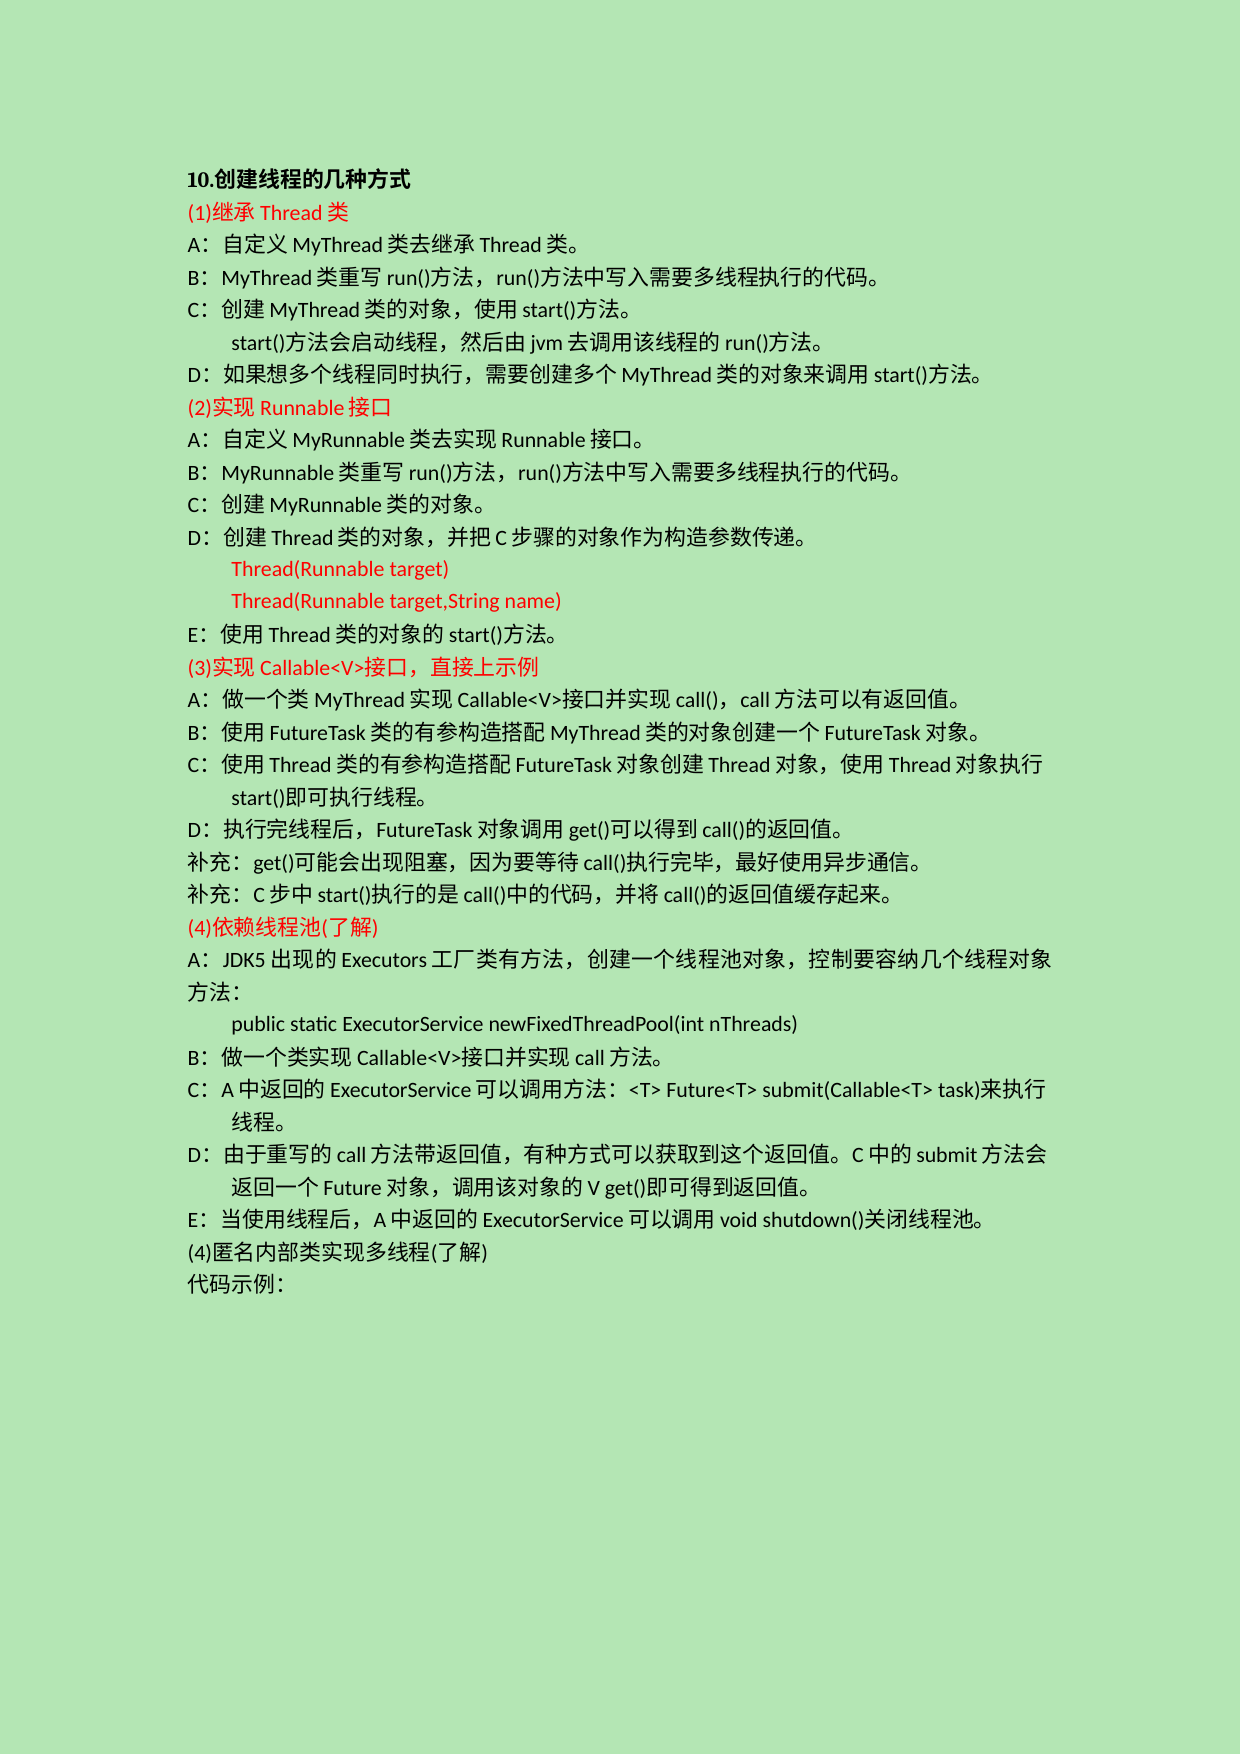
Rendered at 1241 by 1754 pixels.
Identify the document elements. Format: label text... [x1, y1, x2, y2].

text (1)继承Thread类 [187, 194, 1053, 227]
text D：创建Thread类的对象，并把C步骤的对象作为构造参数传递。 [187, 519, 1053, 552]
text D：由于重写的call方法带返回值，有种方式可以获取到这个返回值。C中的submit方法会 [187, 1137, 1053, 1169]
text start()即可执行线程。 [187, 779, 1053, 812]
text C：创建MyRunnable类的对象。 [187, 487, 1053, 519]
text (3)实现Callable<V>接口，直接上示例 [187, 649, 1053, 682]
text start()方法会启动线程，然后由jvm去调用该线程的run()方法。 [187, 324, 1053, 357]
text A：做一个类MyThread实现Callable<V>接口并实现call()，call方法可以有返回值。 [187, 682, 1053, 714]
text D：执行完线程后，FutureTask对象调用get()可以得到call()的返回值。 [187, 812, 1053, 844]
text Thread(Runnable target,String name) [187, 584, 1053, 617]
text C：A中返回的ExecutorService可以调用方法：<T> Future<T> submit(Callable<T> task)来执行 [187, 1072, 1053, 1104]
text (4)依赖线程池(了解) [187, 909, 1053, 942]
text Thread(Runnable target) [187, 552, 1053, 584]
text A：JDK5出现的Executors工厂类有方法，创建一个线程池对象，控制要容纳几个线程对象。方法： [187, 942, 1053, 1007]
text E：使用Thread类的对象的start()方法。 [187, 617, 1053, 649]
text B：使用FutureTask类的有参构造搭配MyThread类的对象创建一个FutureTask对象。 [187, 714, 1053, 747]
text public static ExecutorService newFixedThreadPool(int nThreads) [187, 1007, 1053, 1039]
text B：MyRunnable类重写run()方法，run()方法中写入需要多线程执行的代码。 [187, 454, 1053, 487]
text 线程。 [187, 1104, 1053, 1137]
text 补充：get()可能会出现阻塞，因为要等待call()执行完毕，最好使用异步通信。 [187, 844, 1053, 877]
text 返回一个Future对象，调用该对象的V get()即可得到返回值。 [187, 1169, 1053, 1202]
text D：如果想多个线程同时执行，需要创建多个MyThread类的对象来调用start()方法。 [187, 357, 1053, 389]
text (2)实现Runnable接口 [187, 389, 1053, 422]
text 代码示例： [187, 1267, 1053, 1299]
text A：自定义MyThread类去继承Thread类。 [187, 227, 1053, 259]
text B：MyThread类重写run()方法，run()方法中写入需要多线程执行的代码。 [187, 259, 1053, 292]
text (4)匿名内部类实现多线程(了解) [187, 1234, 1053, 1267]
text C：使用Thread类的有参构造搭配FutureTask对象创建Thread对象，使用Thread对象执行 [187, 747, 1053, 779]
text E：当使用线程后，A中返回的ExecutorService可以调用void shutdown()关闭线程池。 [187, 1202, 1053, 1234]
subtitle 10.创建线程的几种方式 [187, 162, 1053, 194]
text B：做一个类实现Callable<V>接口并实现call方法。 [187, 1039, 1053, 1072]
text C：创建MyThread类的对象，使用start()方法。 [187, 292, 1053, 324]
text 补充：C步中start()执行的是call()中的代码，并将call()的返回值缓存起来。 [187, 877, 1053, 909]
text A：自定义MyRunnable类去实现Runnable接口。 [187, 422, 1053, 454]
